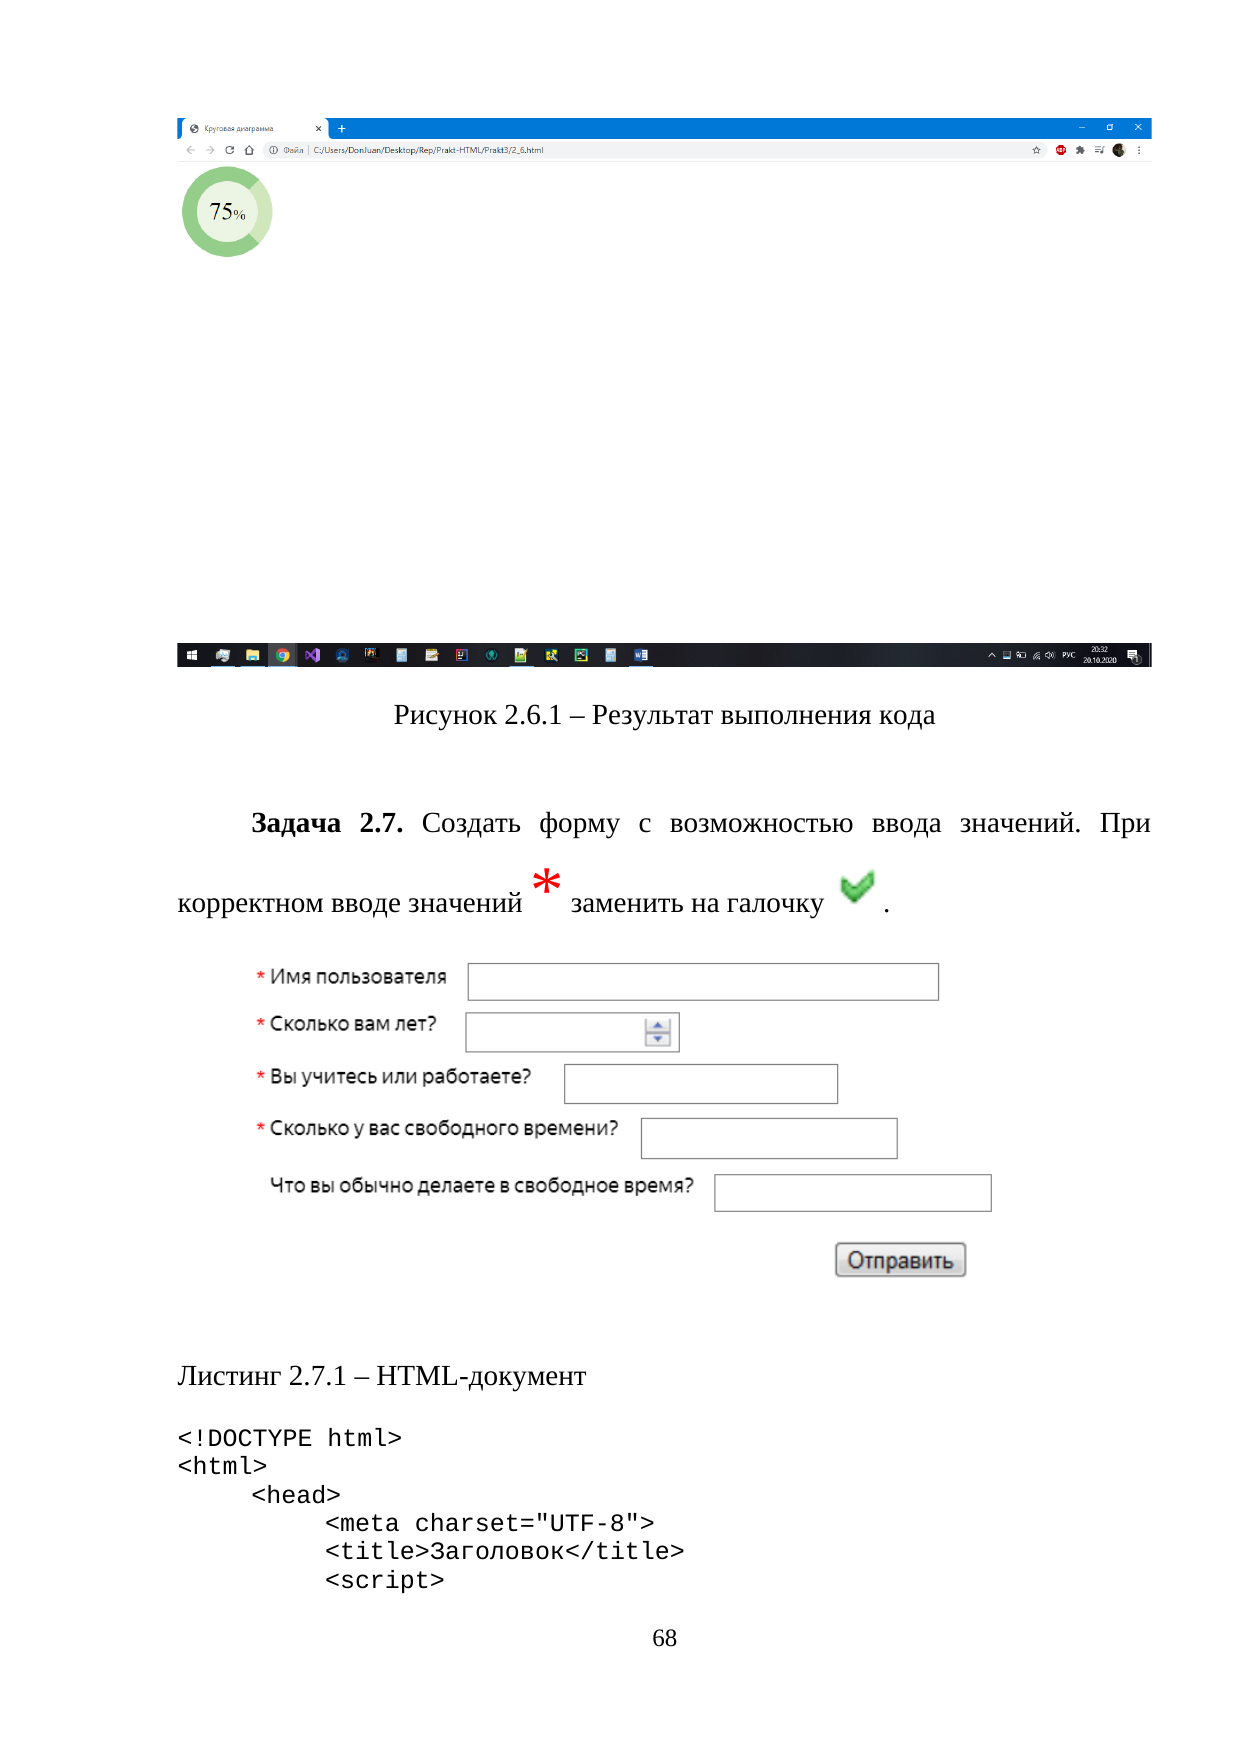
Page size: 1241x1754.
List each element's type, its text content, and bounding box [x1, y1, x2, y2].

picture [831, 861, 883, 913]
text Рисунок 2.6.1 – Результат выполнения кода [177, 697, 1152, 731]
text <title>Заголовок</title> [177, 1539, 1152, 1567]
text <head> [177, 1482, 1152, 1511]
text Листинг 2.7.1 – HTML-документ [177, 1358, 1152, 1392]
text <html> [177, 1454, 1152, 1482]
picture [177, 118, 1152, 667]
text <script> [177, 1567, 1152, 1596]
text Задача 2.7. Создать форму с возможностью ввода значений. При корректном вводе значений * заменить на галочку . [177, 805, 1152, 927]
text <!DOCTYPE html> [177, 1426, 1152, 1454]
picture [251, 955, 1000, 1282]
text <meta charset="UTF-8"> [177, 1511, 1152, 1539]
